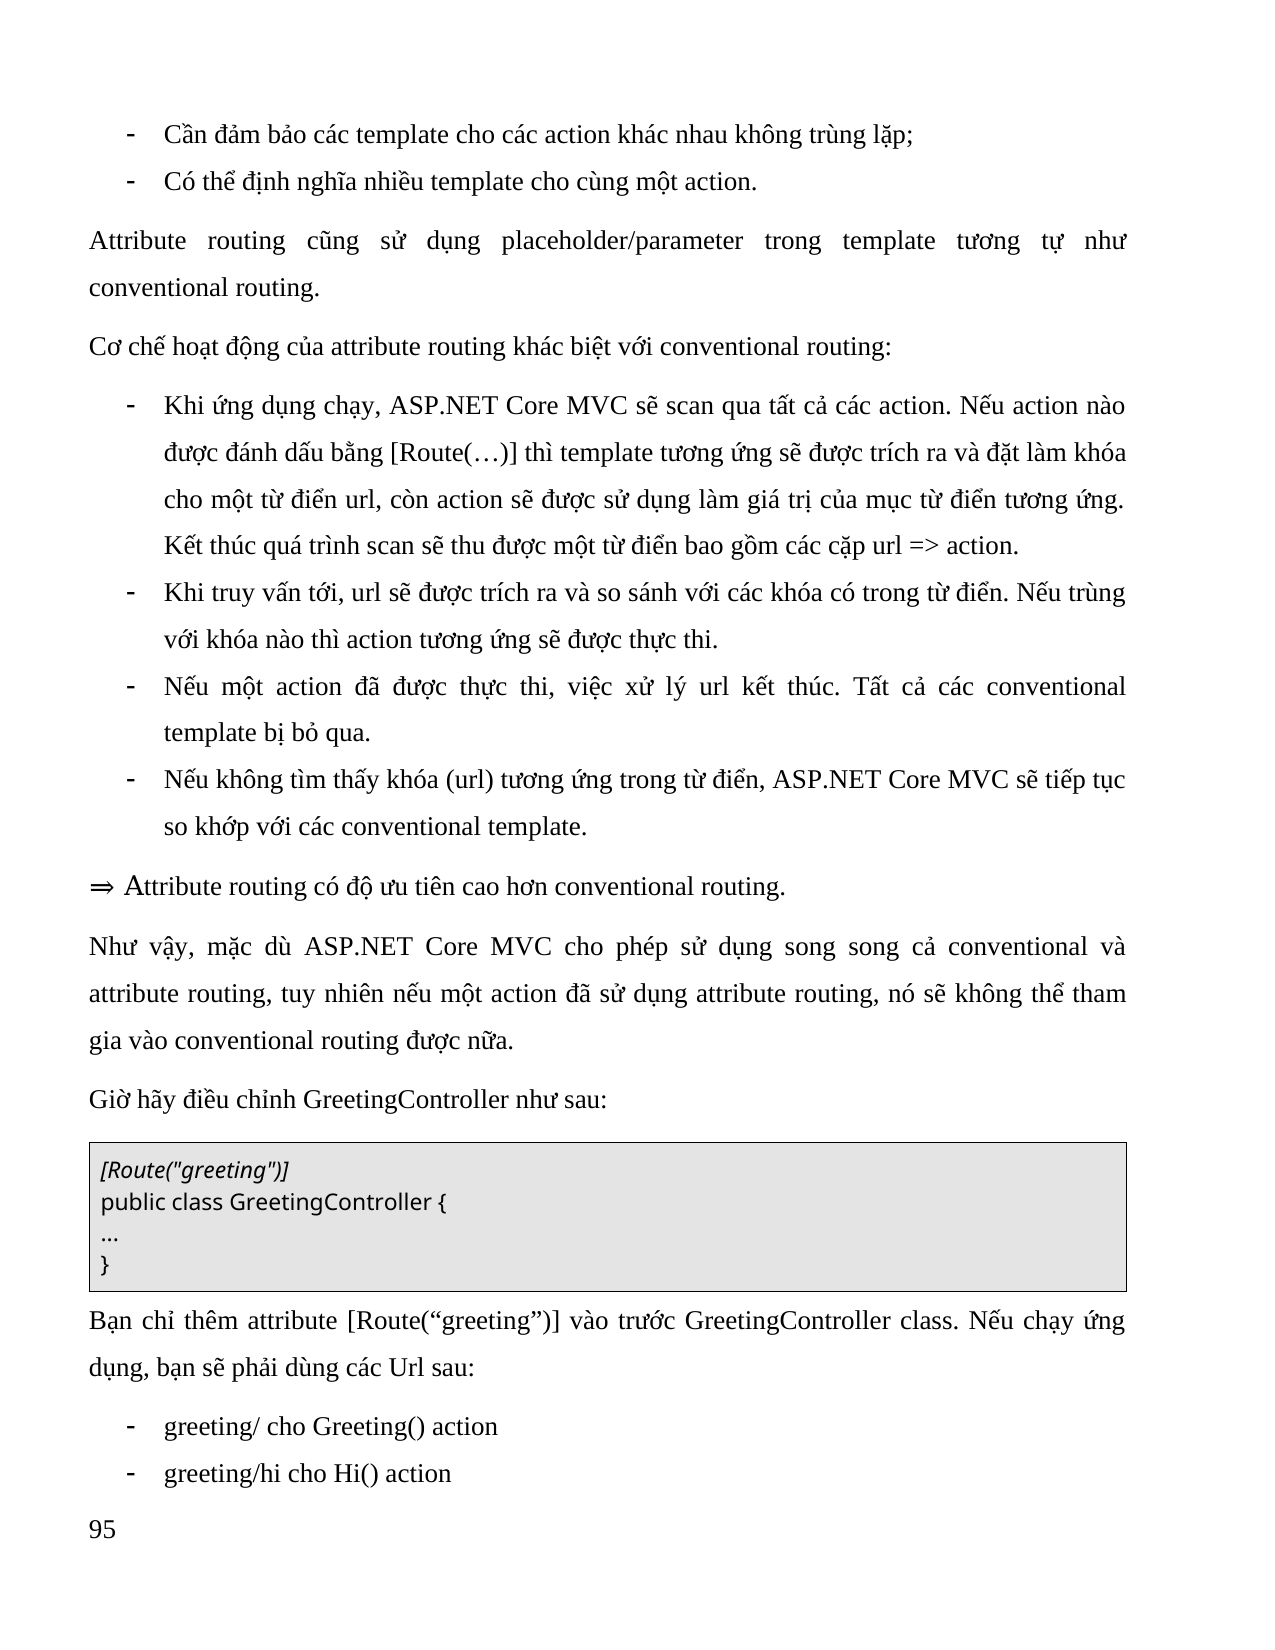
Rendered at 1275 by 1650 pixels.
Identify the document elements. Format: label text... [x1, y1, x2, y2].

list greeting/hi cho Hi() action [126, 1457, 1127, 1488]
text Giờ hãy điều chỉnh GreetingController như sau: [89, 1083, 1127, 1114]
list Có thể định nghĩa nhiều template cho cùng một action. [126, 165, 1127, 196]
list Khi ứng dụng chạy, ASP.NET Core MVC sẽ scan qua tất cả các action. Nếu action nào được đánh dấu bằng [Route(…)] thì template tương ứng sẽ được trích ra và đặt làm khóa cho một từ điển url, còn action sẽ được sử dụng làm giá trị của mục từ điển tương ứng. Kết thúc quá trình scan sẽ thu được một từ điển bao gồm các cặp url => action. [126, 389, 1127, 561]
text Như vậy, mặc dù ASP.NET Core MVC cho phép sử dụng song song cả conventional và attribute routing, tuy nhiên nếu một action đã sử dụng attribute routing, nó sẽ không thể tham gia vào conventional routing được nữa. [89, 931, 1127, 1055]
text Bạn chỉ thêm attribute [Route(“greeting”)] vào trước GreetingController class. Nếu chạy ứng dụng, bạn sẽ phải dùng các Url sau: [89, 1304, 1127, 1382]
text Attribute routing cũng sử dụng placeholder/parameter trong template tương tự như conventional routing. [89, 224, 1127, 302]
list Nếu không tìm thấy khóa (url) tương ứng trong từ điển, ASP.NET Core MVC sẽ tiếp tục so khớp với các conventional template. [126, 763, 1127, 841]
text Cơ chế hoạt động của attribute routing khác biệt với conventional routing: [89, 330, 1127, 361]
list Cần đảm bảo các template cho các action khác nhau không trùng lặp; [126, 118, 1127, 149]
list greeting/ cho Greeting() action [126, 1410, 1127, 1441]
text ⇒ Attribute routing có độ ưu tiên cao hơn conventional routing. [89, 869, 1127, 902]
list Nếu một action đã được thực thi, việc xử lý url kết thúc. Tất cả các conventional template bị bỏ qua. [126, 669, 1127, 747]
table_header [Route("greeting")] public class GreetingController { ... } [90, 1143, 1126, 1291]
list Khi truy vấn tới, url sẽ được trích ra và so sánh với các khóa có trong từ điển. Nếu trùng với khóa nào thì action tương ứng sẽ được thực thi. [126, 576, 1127, 654]
